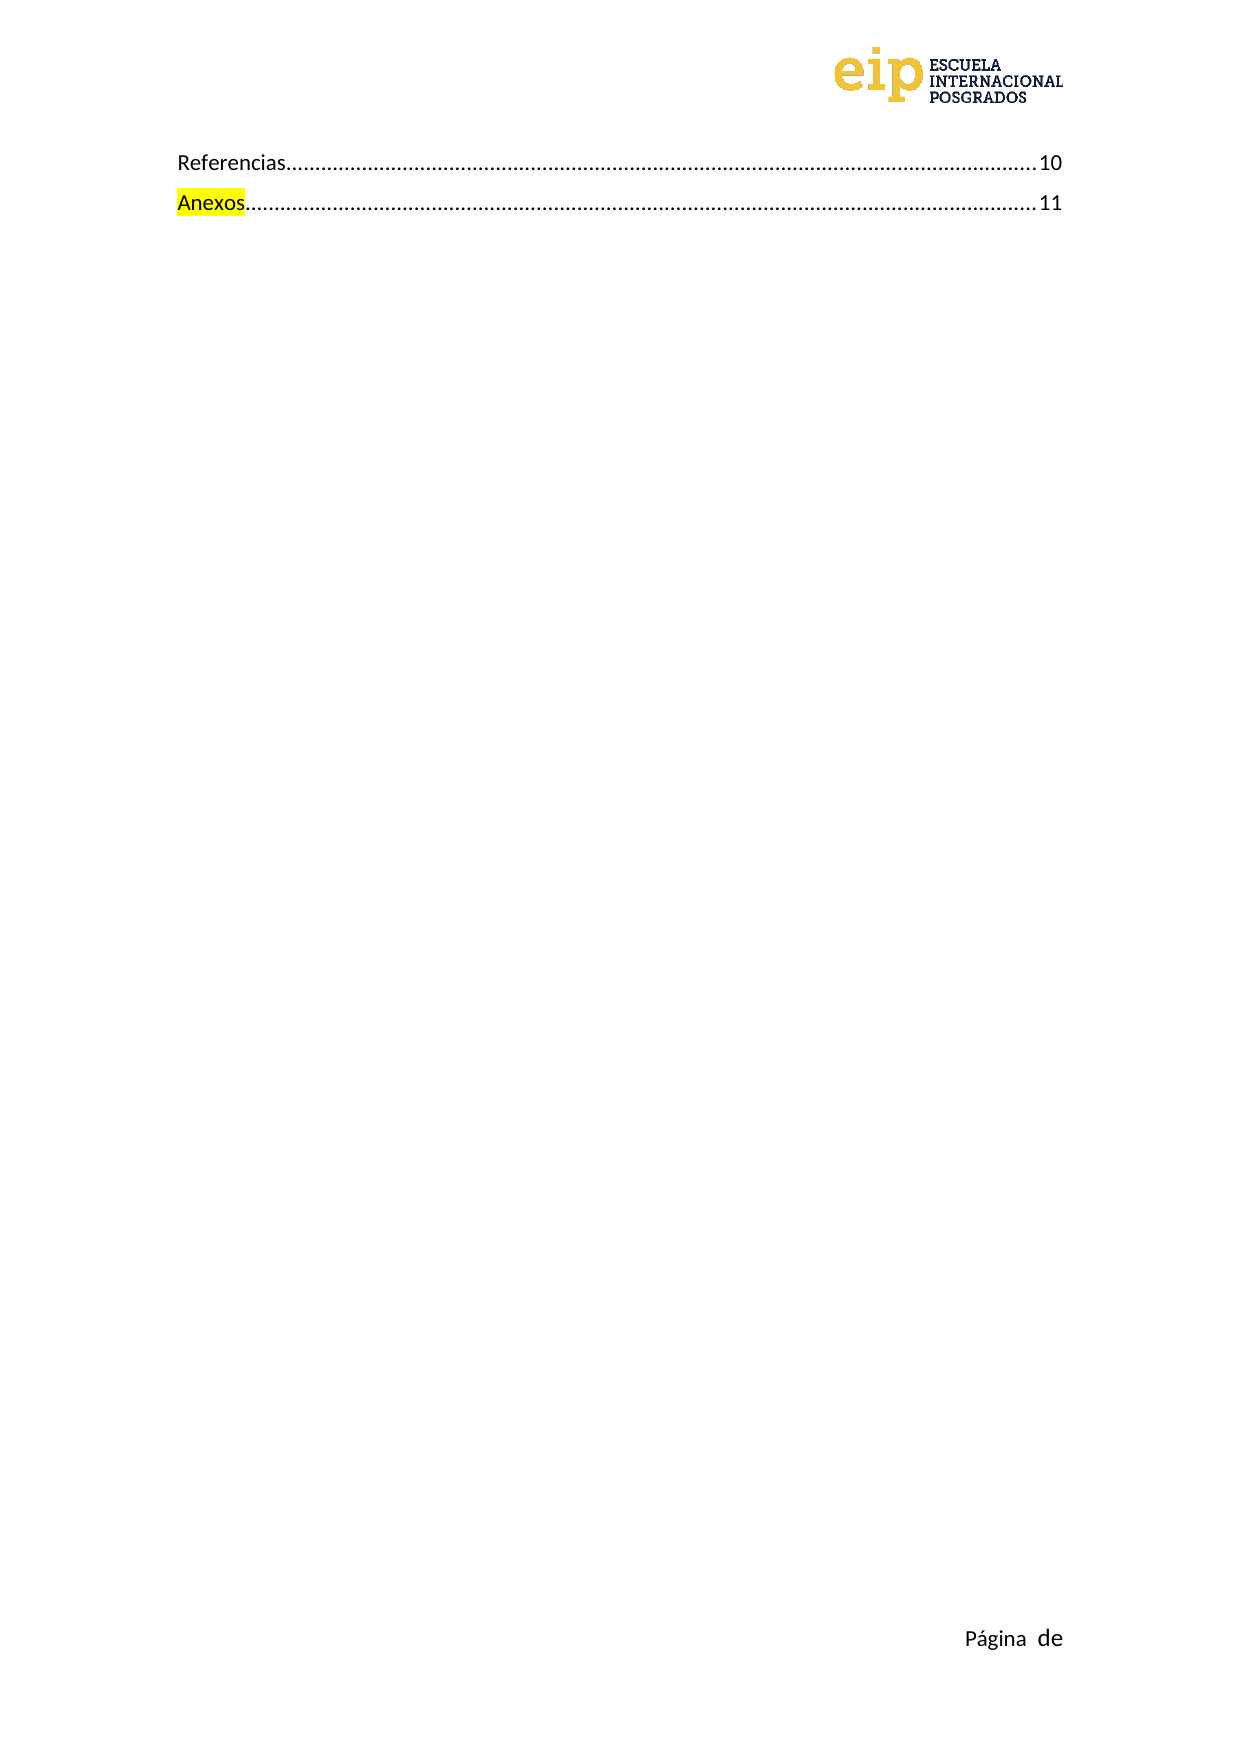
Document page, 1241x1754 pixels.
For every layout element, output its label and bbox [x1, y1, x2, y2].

picture [834, 47, 1063, 103]
